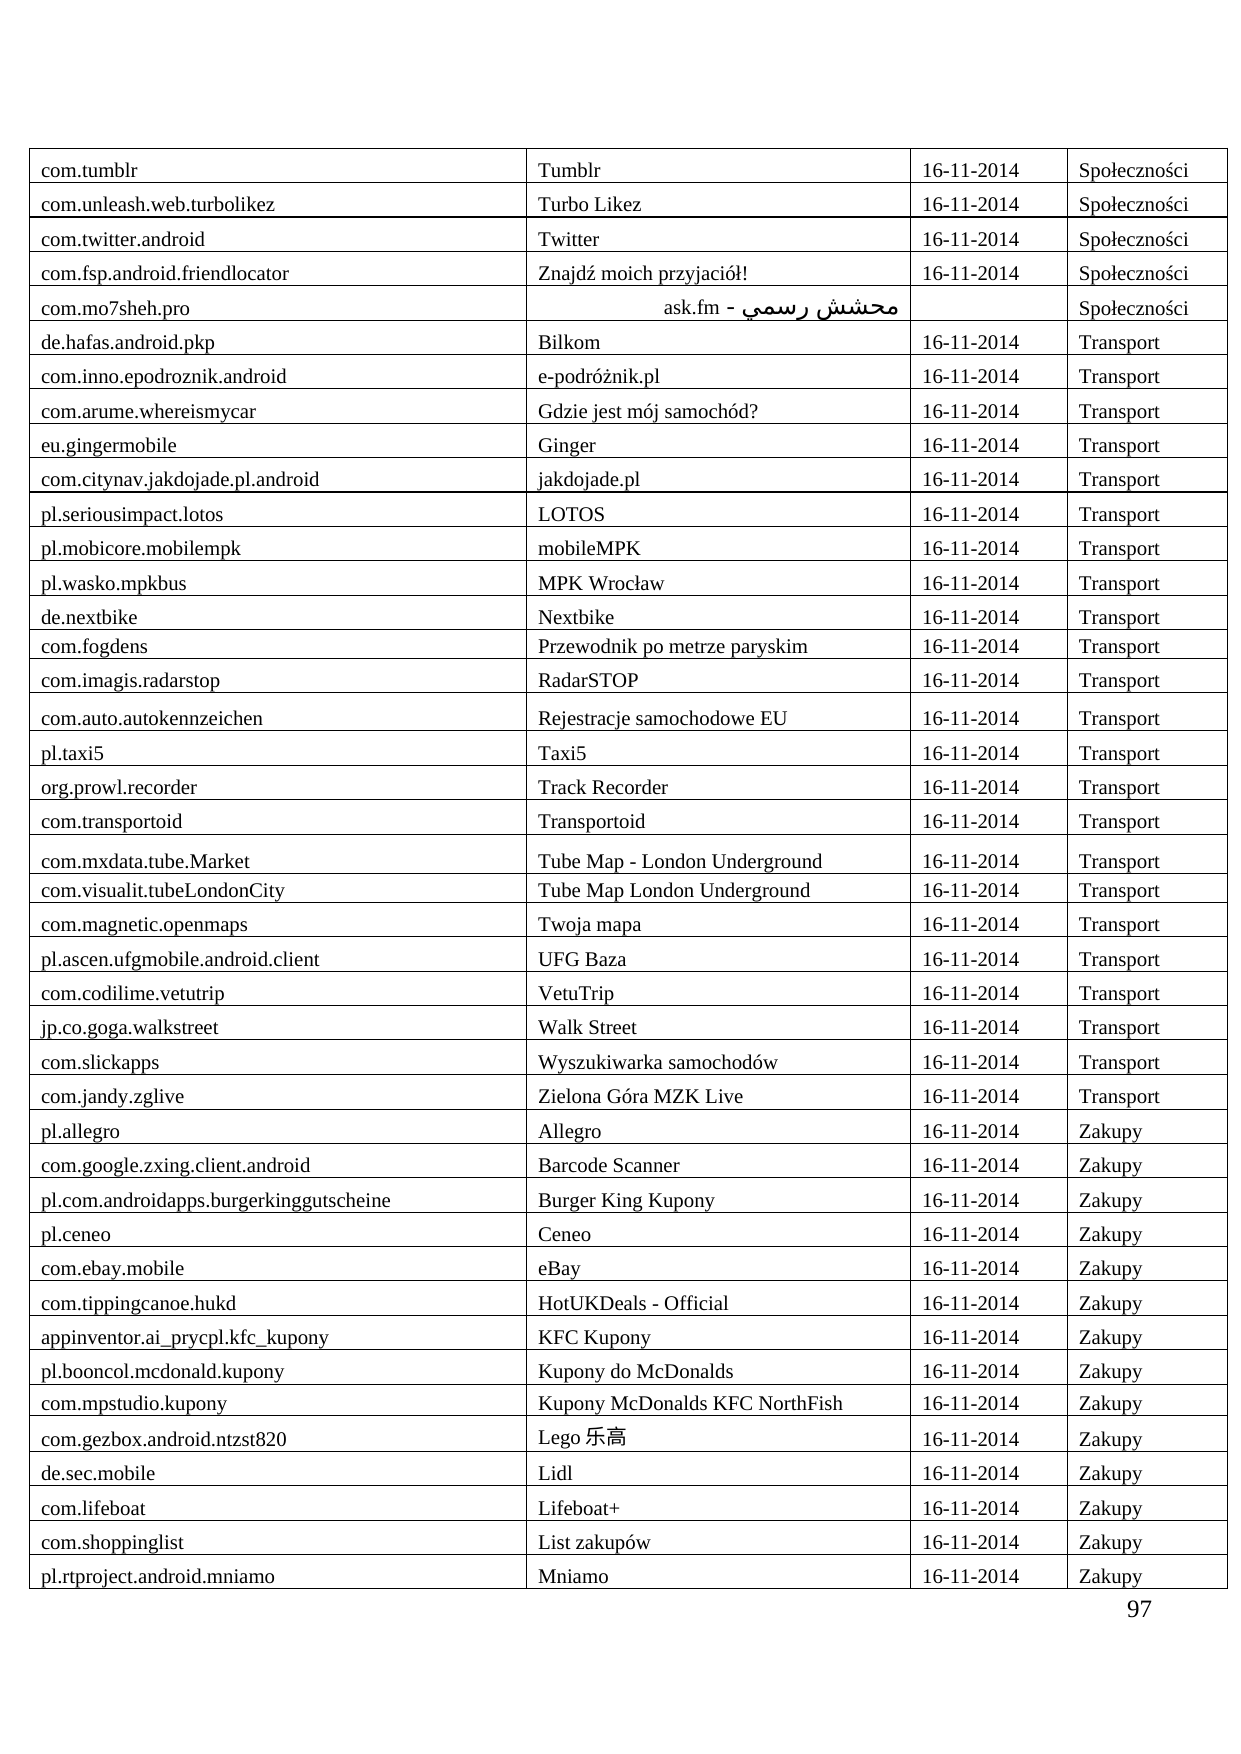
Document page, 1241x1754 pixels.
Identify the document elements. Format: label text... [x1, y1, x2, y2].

table_cell com.lifeboat [30, 1486, 526, 1519]
table_cell UFG Baza [527, 937, 910, 971]
table_cell Transportoid [527, 800, 910, 833]
table_cell 16-11-2014 [911, 1385, 1067, 1415]
table_cell Transport [1068, 731, 1227, 765]
table_cell KFC Kupony [527, 1316, 910, 1349]
table_cell Przewodnik po metrze paryskim [527, 630, 910, 658]
table_cell Lidl [527, 1452, 910, 1485]
table_cell Allegro [527, 1110, 910, 1143]
table_cell Zakupy [1068, 1416, 1227, 1451]
table_cell Kupony do McDonalds [527, 1350, 910, 1383]
table_cell Transport [1068, 1040, 1227, 1074]
table_cell Transport [1068, 903, 1227, 936]
table_cell com.ebay.mobile [30, 1247, 526, 1280]
table_cell pl.seriousimpact.lotos [30, 493, 526, 526]
table_cell Społeczności [1068, 286, 1227, 319]
table_cell pl.allegro [30, 1110, 526, 1143]
table_cell [911, 286, 1067, 319]
table_cell Track Recorder [527, 766, 910, 799]
table_cell pl.ceneo [30, 1213, 526, 1246]
table_cell Walk Street [527, 1006, 910, 1039]
table_cell com.arume.whereismycar [30, 389, 526, 423]
table_cell com.unleash.web.turbolikez [30, 183, 526, 216]
table_cell 16-11-2014 [911, 561, 1067, 594]
table_cell Transport [1068, 972, 1227, 1005]
table_cell Taxi5 [527, 731, 910, 765]
table_cell Rejestracje samochodowe EU [527, 693, 910, 730]
table_cell Transport [1068, 596, 1227, 629]
table_cell 16-11-2014 [911, 596, 1067, 629]
table_cell Ceneo [527, 1213, 910, 1246]
table_cell com.slickapps [30, 1040, 526, 1074]
table_cell com.mpstudio.kupony [30, 1385, 526, 1415]
table_cell e-podróżnik.pl [527, 355, 910, 388]
table_cell Zakupy [1068, 1452, 1227, 1485]
table_cell de.hafas.android.pkp [30, 321, 526, 354]
table_cell com.shoppinglist [30, 1521, 526, 1554]
table_cell 16-11-2014 [911, 1350, 1067, 1383]
table_cell 16-11-2014 [911, 1006, 1067, 1039]
table_cell Transport [1068, 527, 1227, 560]
table_cell Tube Map - London Underground [527, 835, 910, 873]
table_cell com.codilime.vetutrip [30, 972, 526, 1005]
table_cell 16-11-2014 [911, 355, 1067, 388]
table_cell 16-11-2014 [911, 458, 1067, 491]
table_cell 16-11-2014 [911, 1110, 1067, 1143]
table_cell pl.mobicore.mobilempk [30, 527, 526, 560]
table_cell Nextbike [527, 596, 910, 629]
table_cell Transport [1068, 630, 1227, 658]
table_cell 16-11-2014 [911, 424, 1067, 457]
table_cell Tube Map London Underground [527, 874, 910, 902]
table_cell 16-11-2014 [911, 493, 1067, 526]
table_cell 16-11-2014 [911, 1452, 1067, 1485]
table_cell Zakupy [1068, 1521, 1227, 1554]
table_cell eBay [527, 1247, 910, 1280]
table_cell Znajdź moich przyjaciół! [527, 252, 910, 285]
table_cell jp.co.goga.walkstreet [30, 1006, 526, 1039]
table_cell 16-11-2014 [911, 527, 1067, 560]
table_cell Lifeboat+ [527, 1486, 910, 1519]
table_cell 16-11-2014 [911, 1144, 1067, 1177]
table_cell Społeczności [1068, 218, 1227, 251]
table_cell Transport [1068, 693, 1227, 730]
table_cell 16-11-2014 [911, 218, 1067, 251]
table_cell jakdojade.pl [527, 458, 910, 491]
table_cell Twoja mapa [527, 903, 910, 936]
table_cell com.mxdata.tube.Market [30, 835, 526, 873]
table_cell pl.taxi5 [30, 731, 526, 765]
table_cell 16-11-2014 [911, 937, 1067, 971]
table_cell Zakupy [1068, 1486, 1227, 1519]
table_cell com.imagis.radarstop [30, 659, 526, 692]
table_cell Transport [1068, 800, 1227, 833]
table_cell com.mo7sheh.pro [30, 286, 526, 319]
table_cell Wyszukiwarka samochodów [527, 1040, 910, 1074]
table_cell Zakupy [1068, 1316, 1227, 1349]
table_cell LOTOS [527, 493, 910, 526]
table_cell com.inno.epodroznik.android [30, 355, 526, 388]
table_cell com.fogdens [30, 630, 526, 658]
table_cell mobileMPK [527, 527, 910, 560]
table_cell com.jandy.zglive [30, 1075, 526, 1108]
table_cell eu.gingermobile [30, 424, 526, 457]
table_cell Turbo Likez [527, 183, 910, 216]
table_cell Lego乐高 [527, 1416, 910, 1451]
table_cell Społeczności [1068, 149, 1227, 182]
table_cell pl.rtproject.android.mniamo [30, 1555, 526, 1588]
table_cell appinventor.ai_prycpl.kfc_kupony [30, 1316, 526, 1349]
table_cell com.citynav.jakdojade.pl.android [30, 458, 526, 491]
table_cell 16-11-2014 [911, 972, 1067, 1005]
table_cell 16-11-2014 [911, 874, 1067, 902]
table_cell 16-11-2014 [911, 693, 1067, 730]
table_cell Zakupy [1068, 1281, 1227, 1315]
table_cell Zakupy [1068, 1385, 1227, 1415]
table_cell pl.ascen.ufgmobile.android.client [30, 937, 526, 971]
table_cell 16-11-2014 [911, 149, 1067, 182]
table_cell pl.booncol.mcdonald.kupony [30, 1350, 526, 1383]
table_cell Transport [1068, 835, 1227, 873]
table_cell 16-11-2014 [911, 1040, 1067, 1074]
table_cell 16-11-2014 [911, 1213, 1067, 1246]
table_cell de.sec.mobile [30, 1452, 526, 1485]
table_cell Transport [1068, 1075, 1227, 1108]
table_cell 16-11-2014 [911, 1178, 1067, 1212]
table_cell 16-11-2014 [911, 1281, 1067, 1315]
table_cell Zakupy [1068, 1110, 1227, 1143]
table_cell com.magnetic.openmaps [30, 903, 526, 936]
table_cell 16-11-2014 [911, 1416, 1067, 1451]
table_cell Transport [1068, 874, 1227, 902]
table_cell Gdzie jest mój samochód? [527, 389, 910, 423]
table_cell Społeczności [1068, 183, 1227, 216]
table_cell org.prowl.recorder [30, 766, 526, 799]
table_cell 16-11-2014 [911, 903, 1067, 936]
table_cell 16-11-2014 [911, 1521, 1067, 1554]
table_cell Bilkom [527, 321, 910, 354]
table_cell HotUKDeals - Official [527, 1281, 910, 1315]
table_cell RadarSTOP [527, 659, 910, 692]
table_cell Społeczności [1068, 252, 1227, 285]
table_cell Zakupy [1068, 1555, 1227, 1588]
table_cell 16-11-2014 [911, 389, 1067, 423]
table_cell com.twitter.android [30, 218, 526, 251]
table_cell Transport [1068, 321, 1227, 354]
table_cell Mniamo [527, 1555, 910, 1588]
table_cell 16-11-2014 [911, 766, 1067, 799]
table_cell Transport [1068, 561, 1227, 594]
table_cell Transport [1068, 355, 1227, 388]
table_cell Barcode Scanner [527, 1144, 910, 1177]
table_cell pl.com.androidapps.burgerkinggutscheine [30, 1178, 526, 1212]
table_cell 16-11-2014 [911, 659, 1067, 692]
table_cell com.gezbox.android.ntzst820 [30, 1416, 526, 1451]
table_cell com.tippingcanoe.hukd [30, 1281, 526, 1315]
table_cell Transport [1068, 766, 1227, 799]
table_cell Zakupy [1068, 1213, 1227, 1246]
table_cell محشش رسمي - ask.fm [527, 286, 910, 319]
table_cell Zakupy [1068, 1144, 1227, 1177]
table_cell Transport [1068, 424, 1227, 457]
table_cell 16-11-2014 [911, 630, 1067, 658]
table_cell 16-11-2014 [911, 731, 1067, 765]
table_cell 16-11-2014 [911, 183, 1067, 216]
table_cell 16-11-2014 [911, 321, 1067, 354]
table_cell com.tumblr [30, 149, 526, 182]
table_cell com.visualit.tubeLondonCity [30, 874, 526, 902]
table_cell 16-11-2014 [911, 1486, 1067, 1519]
table_cell com.fsp.android.friendlocator [30, 252, 526, 285]
table_cell 16-11-2014 [911, 1555, 1067, 1588]
table_cell 16-11-2014 [911, 252, 1067, 285]
table_cell Transport [1068, 389, 1227, 423]
table_cell List zakupów [527, 1521, 910, 1554]
table_cell Burger King Kupony [527, 1178, 910, 1212]
table_cell VetuTrip [527, 972, 910, 1005]
table_cell Zakupy [1068, 1178, 1227, 1212]
table_cell 16-11-2014 [911, 835, 1067, 873]
table_cell de.nextbike [30, 596, 526, 629]
table_cell Kupony McDonalds KFC NorthFish [527, 1385, 910, 1415]
table_cell Tumblr [527, 149, 910, 182]
table_cell Zakupy [1068, 1350, 1227, 1383]
table_cell Zielona Góra MZK Live [527, 1075, 910, 1108]
table_cell com.google.zxing.client.android [30, 1144, 526, 1177]
table_cell Transport [1068, 493, 1227, 526]
table_cell 16-11-2014 [911, 1247, 1067, 1280]
table_cell Zakupy [1068, 1247, 1227, 1280]
table_cell pl.wasko.mpkbus [30, 561, 526, 594]
table_cell com.transportoid [30, 800, 526, 833]
table_cell 16-11-2014 [911, 1075, 1067, 1108]
table_cell Transport [1068, 659, 1227, 692]
table_cell 16-11-2014 [911, 800, 1067, 833]
table_cell 16-11-2014 [911, 1316, 1067, 1349]
table_cell MPK Wrocław [527, 561, 910, 594]
table_cell Transport [1068, 937, 1227, 971]
table_cell Twitter [527, 218, 910, 251]
table_cell Transport [1068, 458, 1227, 491]
table_cell Ginger [527, 424, 910, 457]
table_cell com.auto.autokennzeichen [30, 693, 526, 730]
table_cell Transport [1068, 1006, 1227, 1039]
